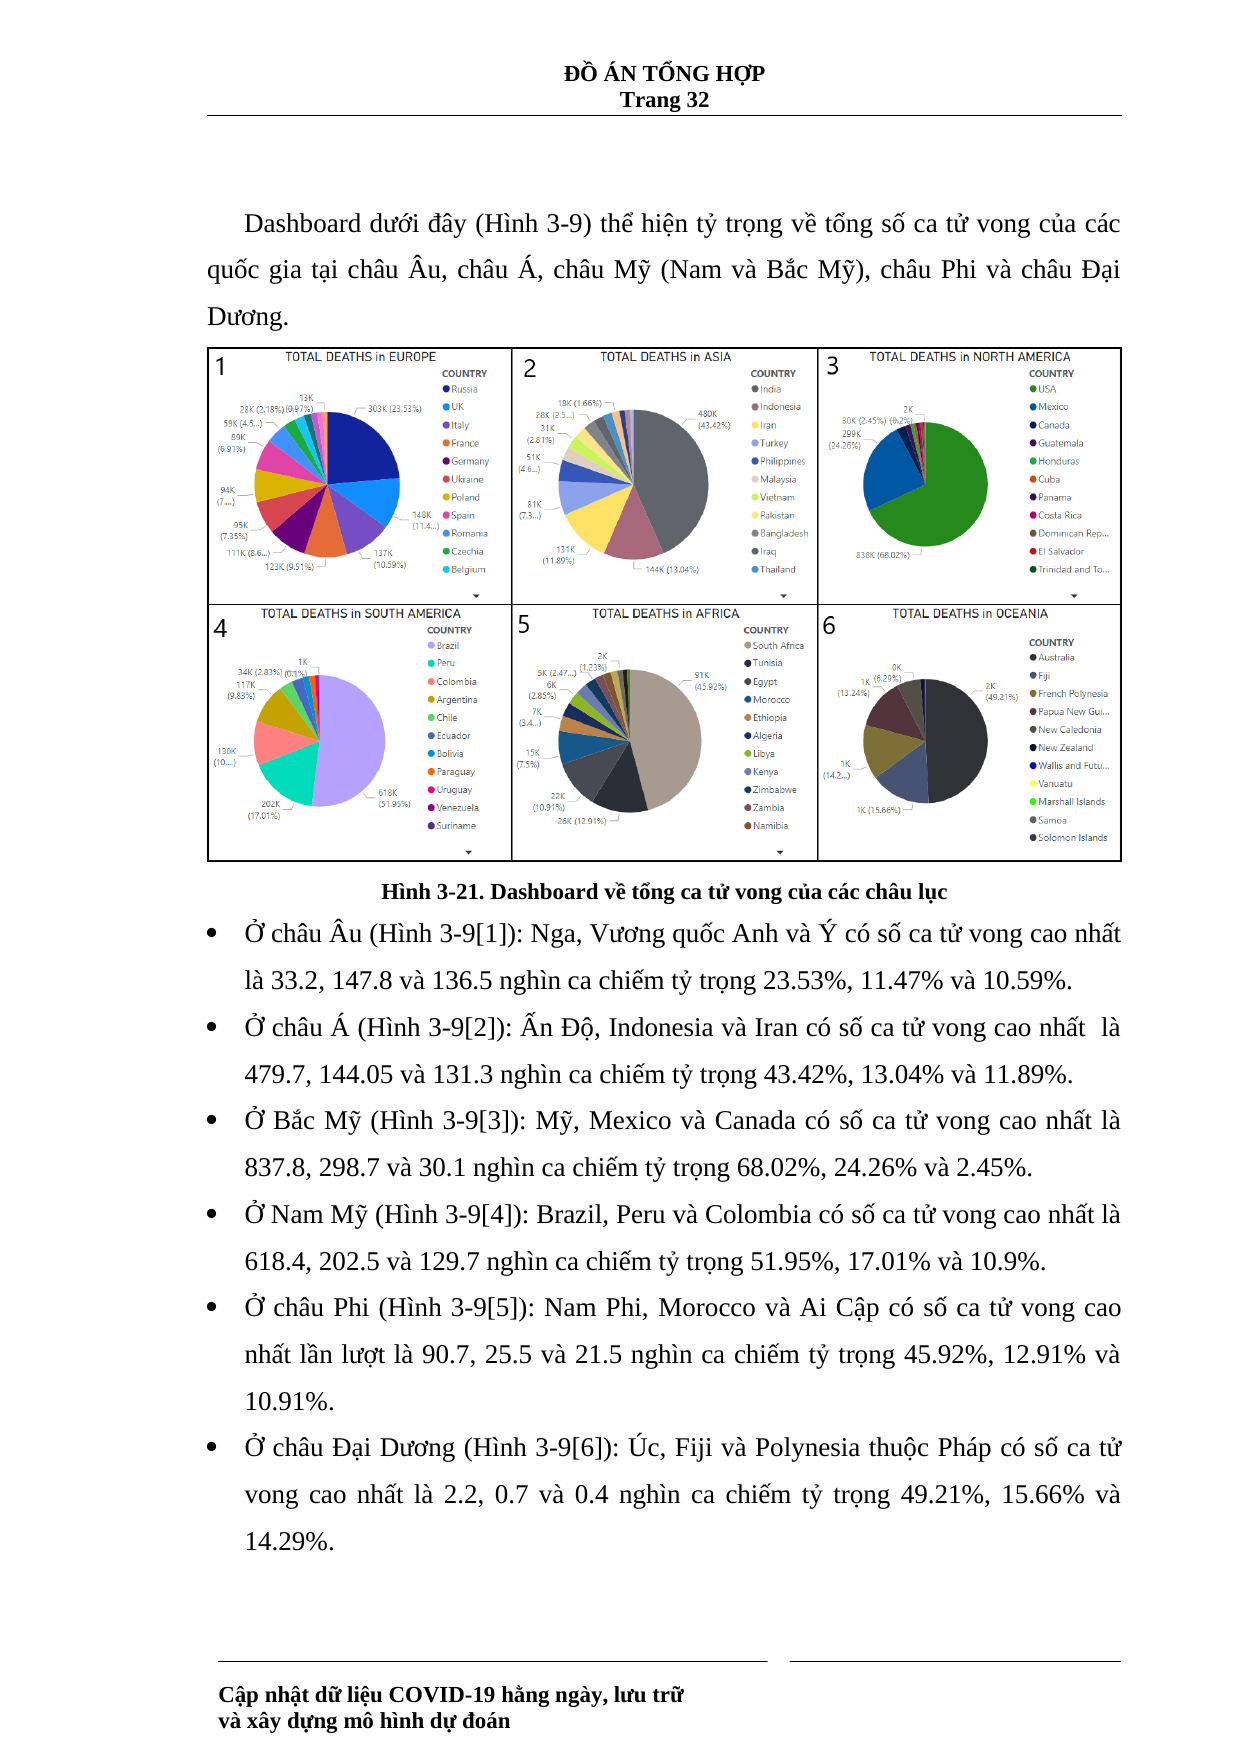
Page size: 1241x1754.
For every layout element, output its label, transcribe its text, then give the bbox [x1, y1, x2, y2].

text Hình 3-9. Dashboard về tổng ca tử vong của các châu lục [207, 878, 1122, 904]
list Ở Bắc Mỹ (Hình 3-9[3]): Mỹ, Mexico và Canada có số ca tử vong cao nhất là 837.8, 298.7 và 30.1 nghìn ca chiếm tỷ trọng 68.02%, 24.26% và 2.45%. [207, 1104, 1122, 1182]
list Ở châu Á (Hình 3-9[2]): Ấn Độ, Indonesia và Iran có số ca tử vong cao nhất là 479.7, 144.05 và 131.3 nghìn ca chiếm tỷ trọng 43.42%, 13.04% và 11.89%. [207, 1011, 1122, 1089]
text Dashboard dưới đây (Hình 3-9) thể hiện tỷ trọng về tổng số ca tử vong của các quốc gia tại châu Âu, châu Á, châu Mỹ (Nam và Bắc Mỹ), châu Phi và châu Đại Dương. [207, 207, 1122, 331]
picture [208, 348, 1121, 861]
list Ở Nam Mỹ (Hình 3-9[4]): Brazil, Peru và Colombia có số ca tử vong cao nhất là 618.4, 202.5 và 129.7 nghìn ca chiếm tỷ trọng 51.95%, 17.01% và 10.9%. [207, 1198, 1122, 1276]
list Ở châu Đại Dương (Hình 3-9[6]): Úc, Fiji và Polynesia thuộc Pháp có số ca tử vong cao nhất là 2.2, 0.7 và 0.4 nghìn ca chiếm tỷ trọng 49.21%, 15.66% và 14.29%. [207, 1431, 1122, 1556]
list Ở châu Âu (Hình 3-9[1]): Nga, Vương quốc Anh và Ý có số ca tử vong cao nhất là 33.2, 147.8 và 136.5 nghìn ca chiếm tỷ trọng 23.53%, 11.47% và 10.59%. [207, 917, 1122, 995]
list Ở châu Phi (Hình 3-9[5]): Nam Phi, Morocco và Ai Cập có số ca tử vong cao nhất lần lượt là 90.7, 25.5 và 21.5 nghìn ca chiếm tỷ trọng 45.92%, 12.91% và 10.91%. [207, 1291, 1122, 1416]
